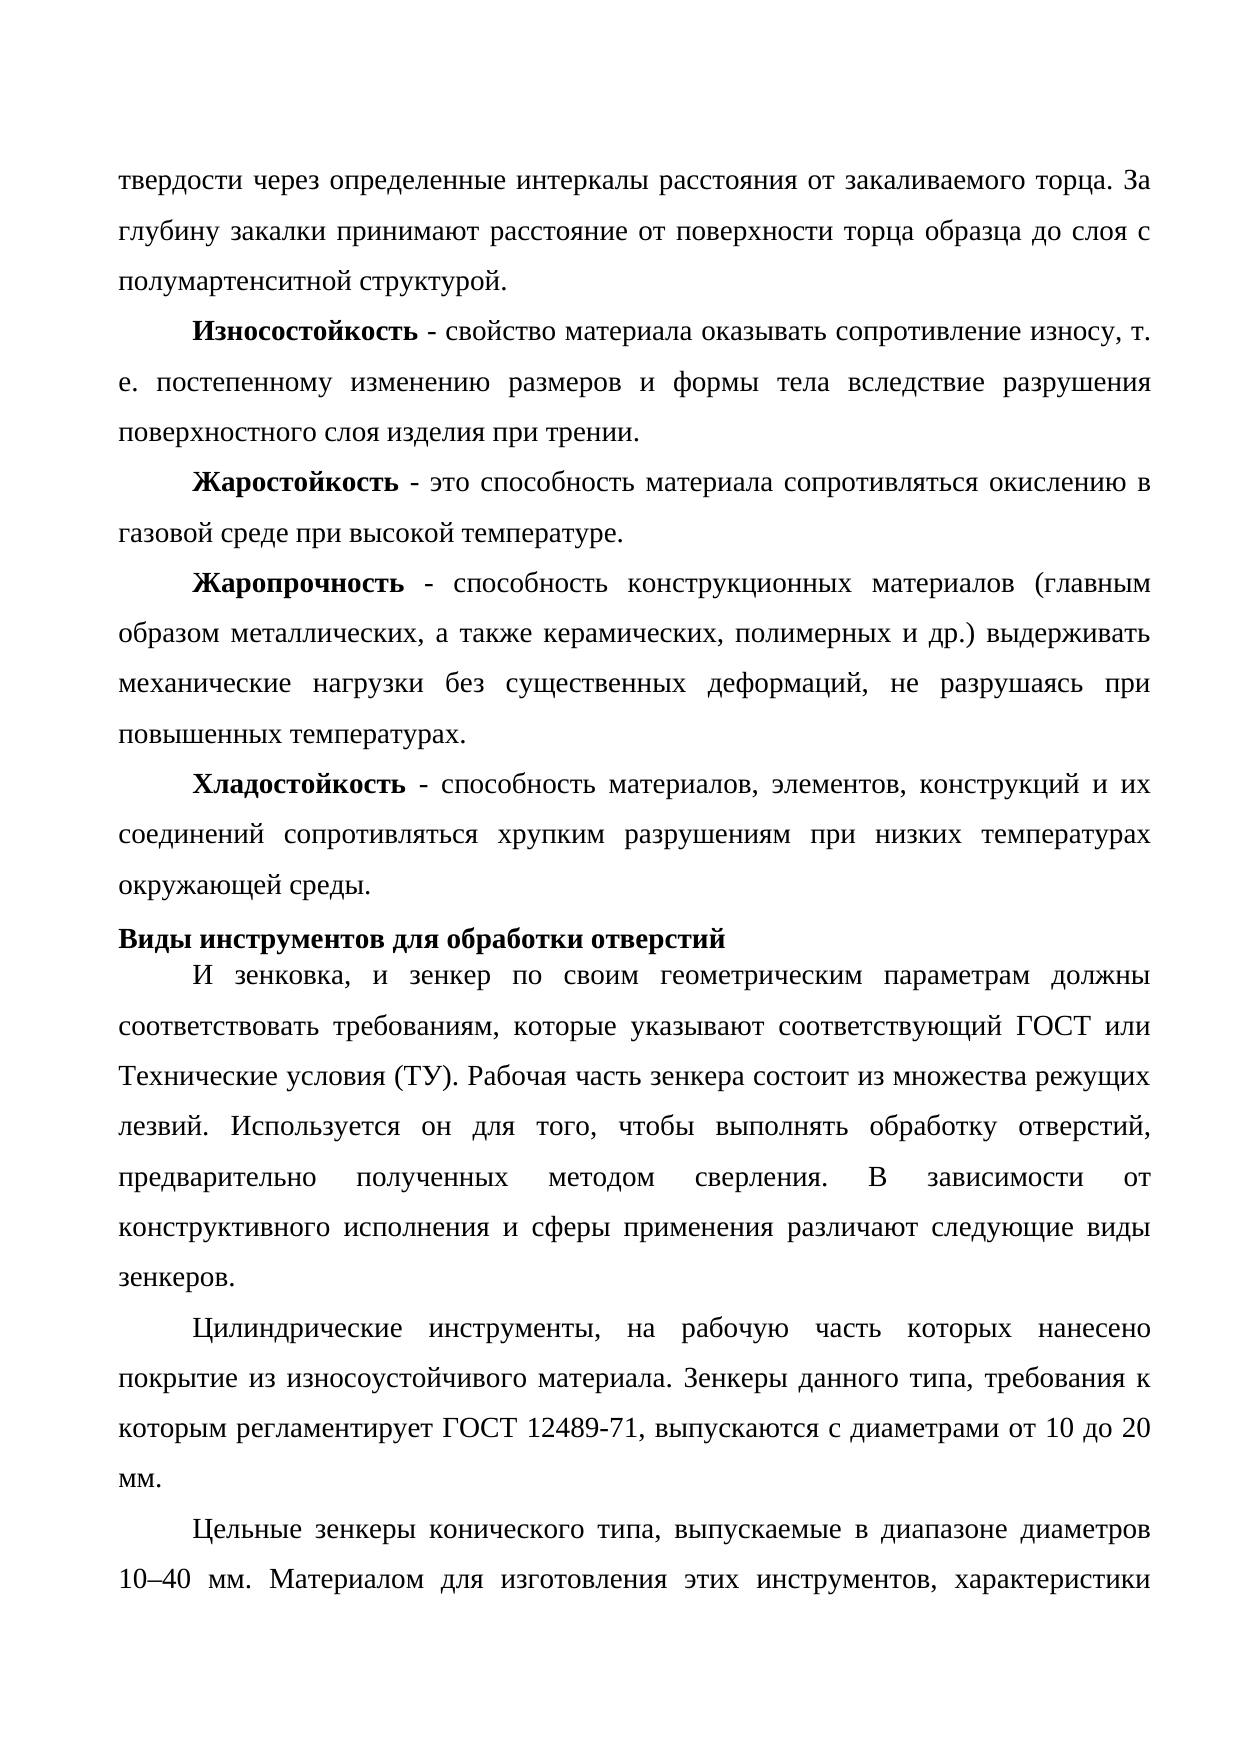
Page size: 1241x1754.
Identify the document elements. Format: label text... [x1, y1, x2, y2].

text И зенковка, и зенкер по своим геометрическим параметрам должны соответствовать требованиям, которые указывают соответствующий ГОСТ или Технические условия (ТУ). Рабочая часть зенкера состоит из множества режущих лезвий. Используется он для того, чтобы выполнять обработку отверстий, предварительно полученных методом сверления. В зависимости от конструктивного исполнения и сферы применения различают следующие виды зенкеров. [118, 957, 1152, 1293]
subtitle Виды инструментов для обработки отверстий [118, 921, 1152, 955]
text Хладостойкость - способность материалов, элементов, конструкций и их соединений сопротивляться хрупким разрушениям при низких температурах окружающей среды. [118, 766, 1152, 900]
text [118, 162, 1152, 297]
text Износостойкость - свойство материала оказывать сопротивление износу, т. е. постепенному изменению размеров и формы тела вследствие разрушения поверхностного слоя изделия при трении. [118, 313, 1152, 448]
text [118, 1511, 1152, 1595]
text Цилиндрические инструменты, на рабочую часть которых нанесено покрытие из износоустойчивого материала. Зенкеры данного типа, требования к которым регламентирует ГОСТ 12489-71, выпускаются с диаметрами от 10 до 20 мм. [118, 1310, 1152, 1494]
text Жаростойкость - это способность материала сопротивляться окислению в газовой среде при высокой температуре. [118, 464, 1152, 548]
text Жаропрочность - способность конструкционных материалов (главным образом металлических, а также керамических, полимерных и др.) выдерживать механические нагрузки без существенных деформаций, не разрушаясь при повышенных температурах. [118, 565, 1152, 749]
